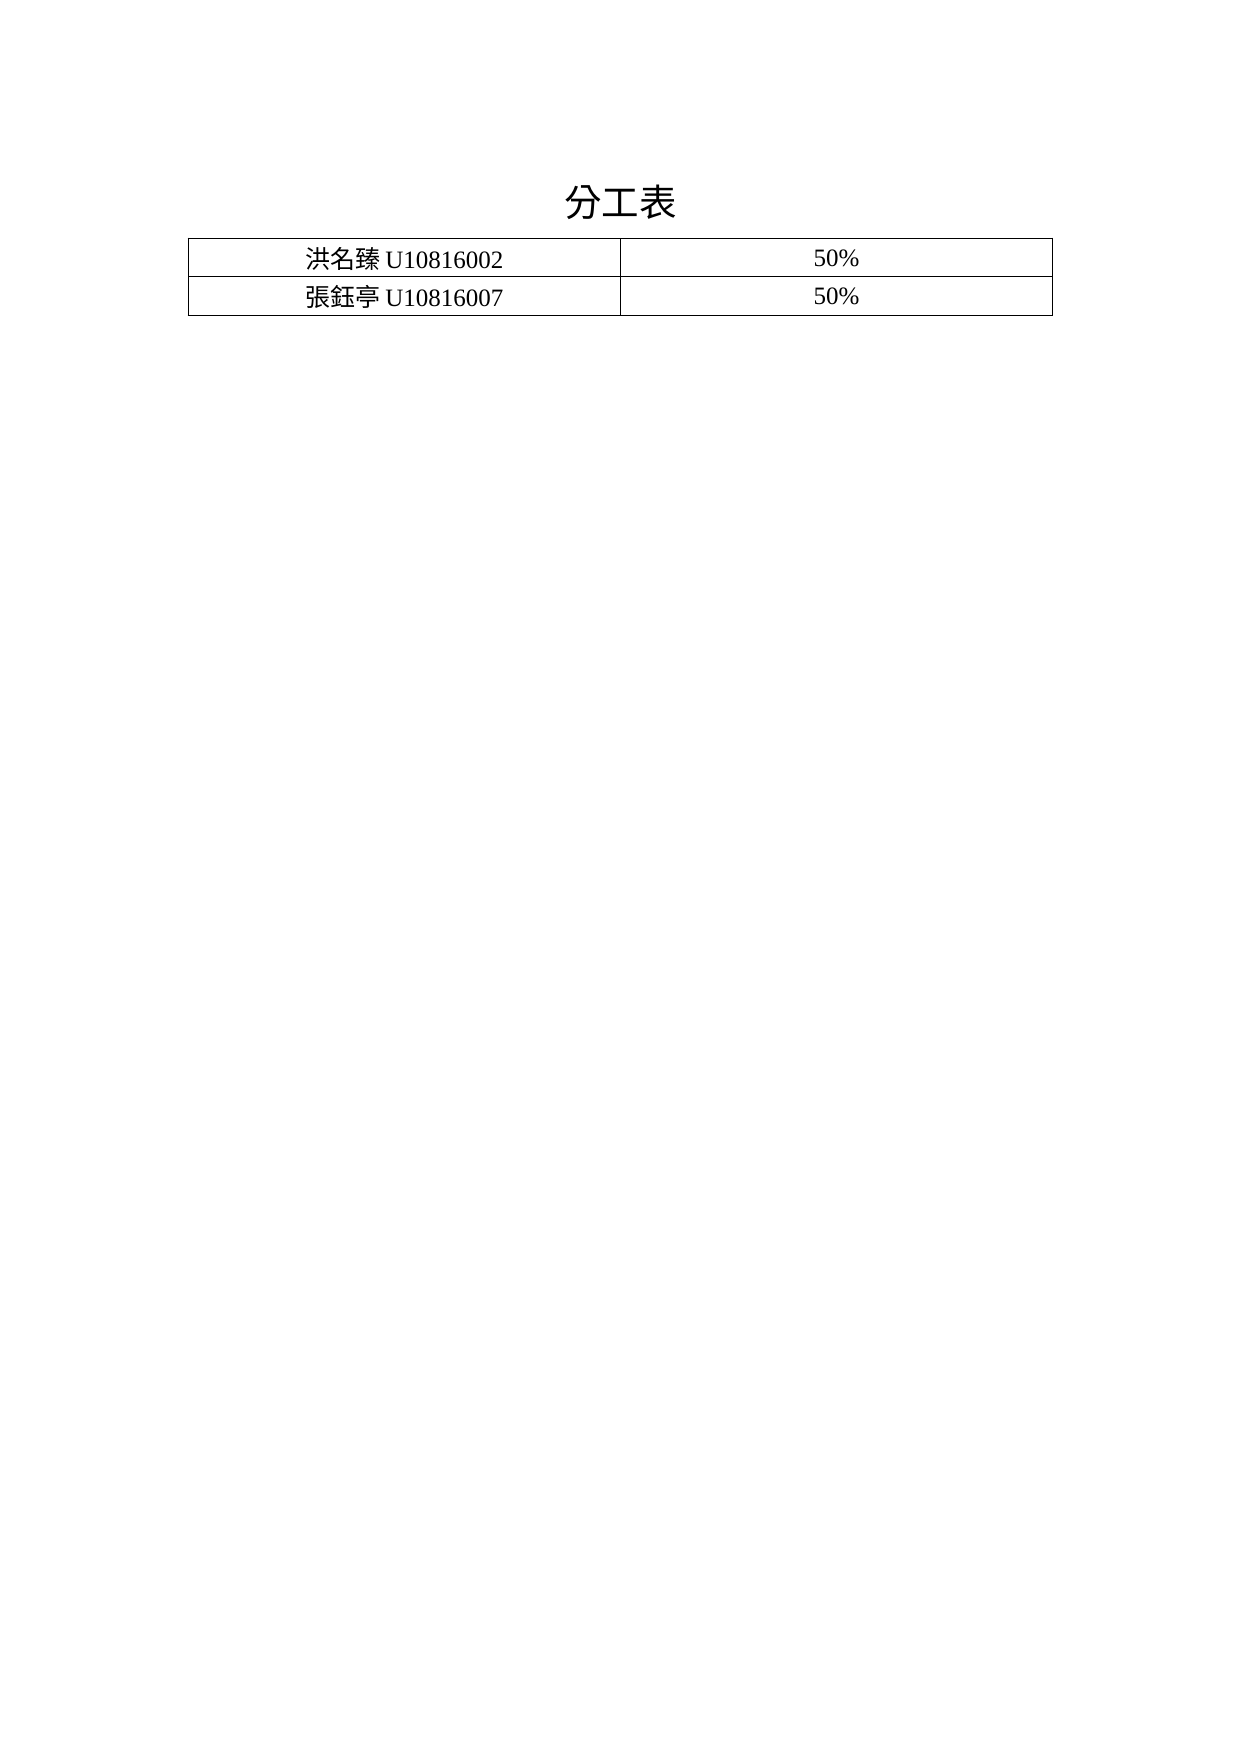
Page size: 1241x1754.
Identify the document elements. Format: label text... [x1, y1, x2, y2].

table_header 洪名臻U10816002 [189, 239, 620, 276]
table_cell 50% [621, 277, 1052, 314]
text 分工表 [187, 162, 1053, 237]
table_header 50% [621, 239, 1052, 276]
table_cell 張鈺亭U10816007 [189, 277, 620, 314]
